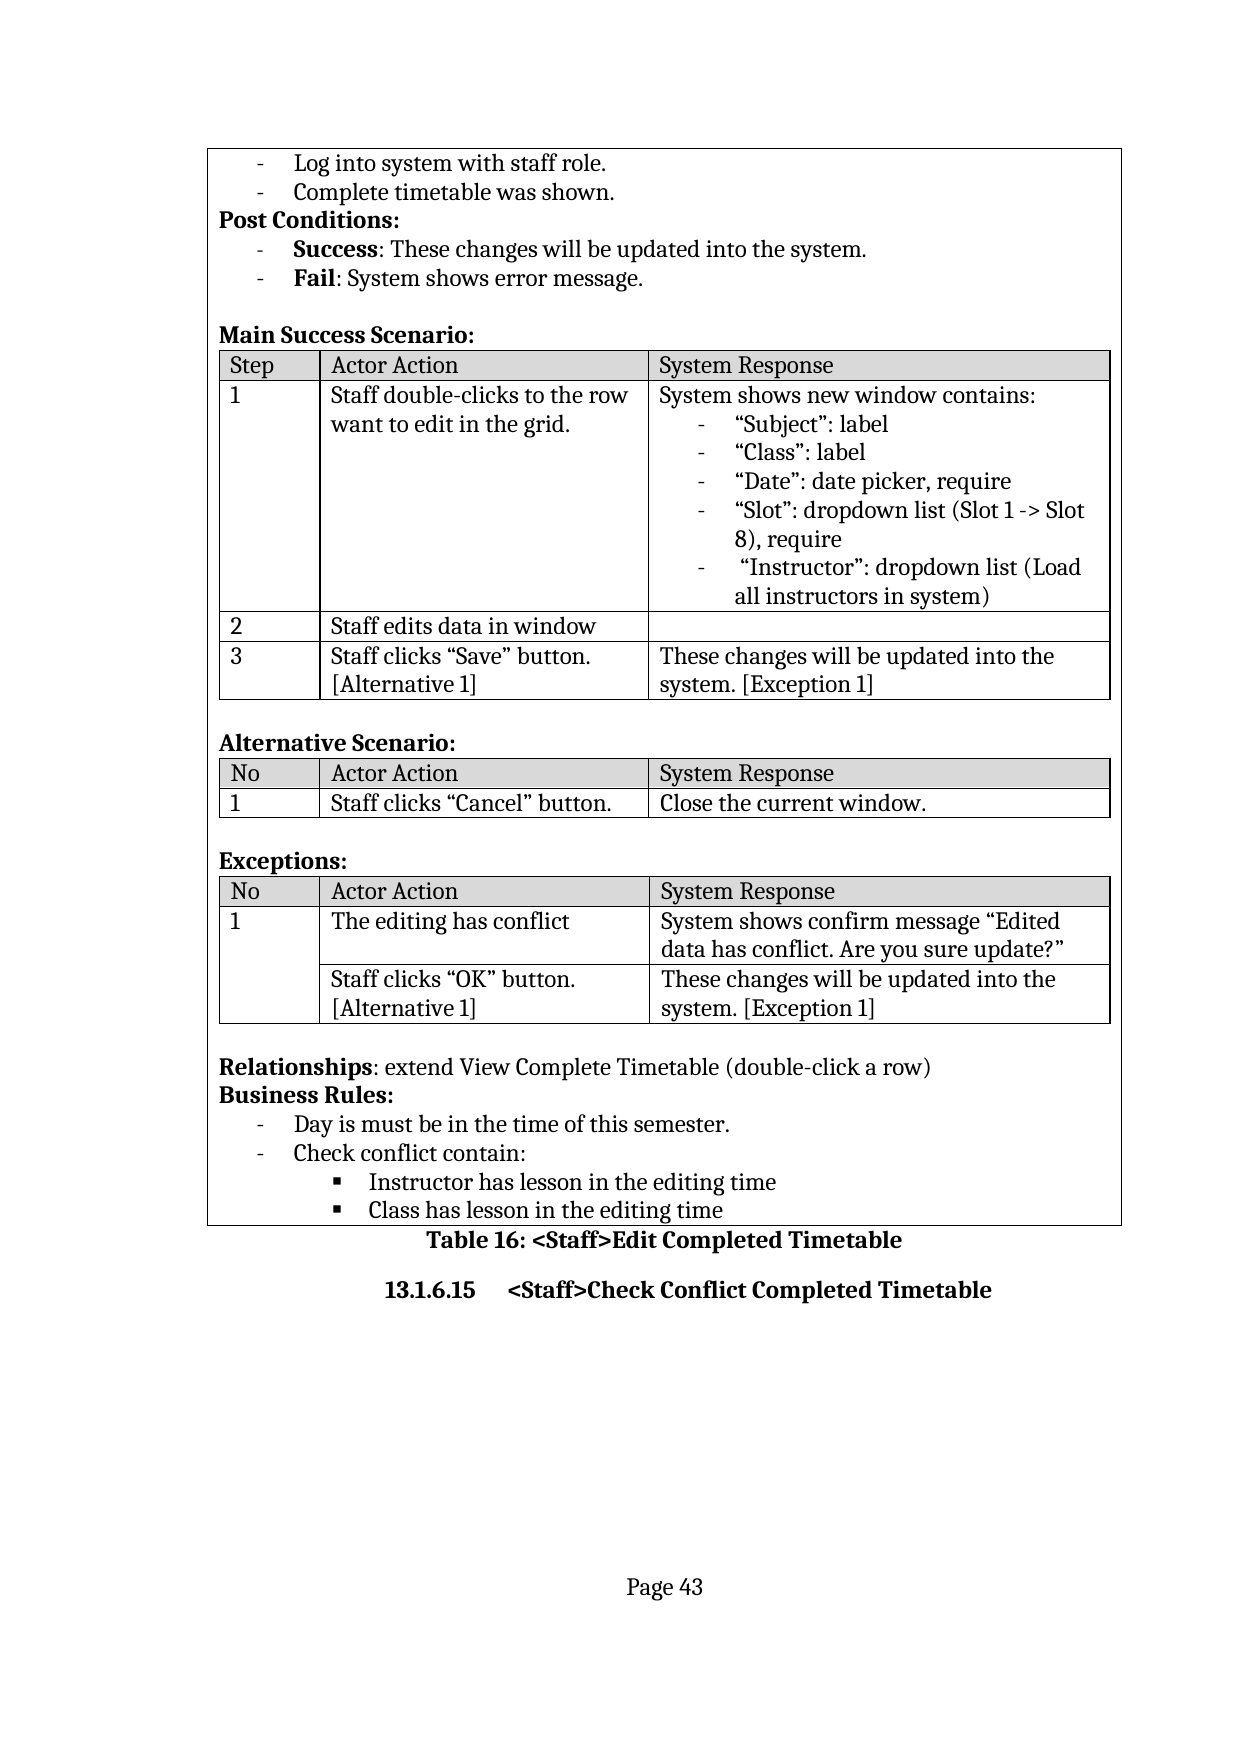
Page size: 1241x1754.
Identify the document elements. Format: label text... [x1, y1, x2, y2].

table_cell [208, 149, 1121, 1225]
subtitle <Staff>Check Conflict Completed Timetable [385, 1276, 1122, 1304]
